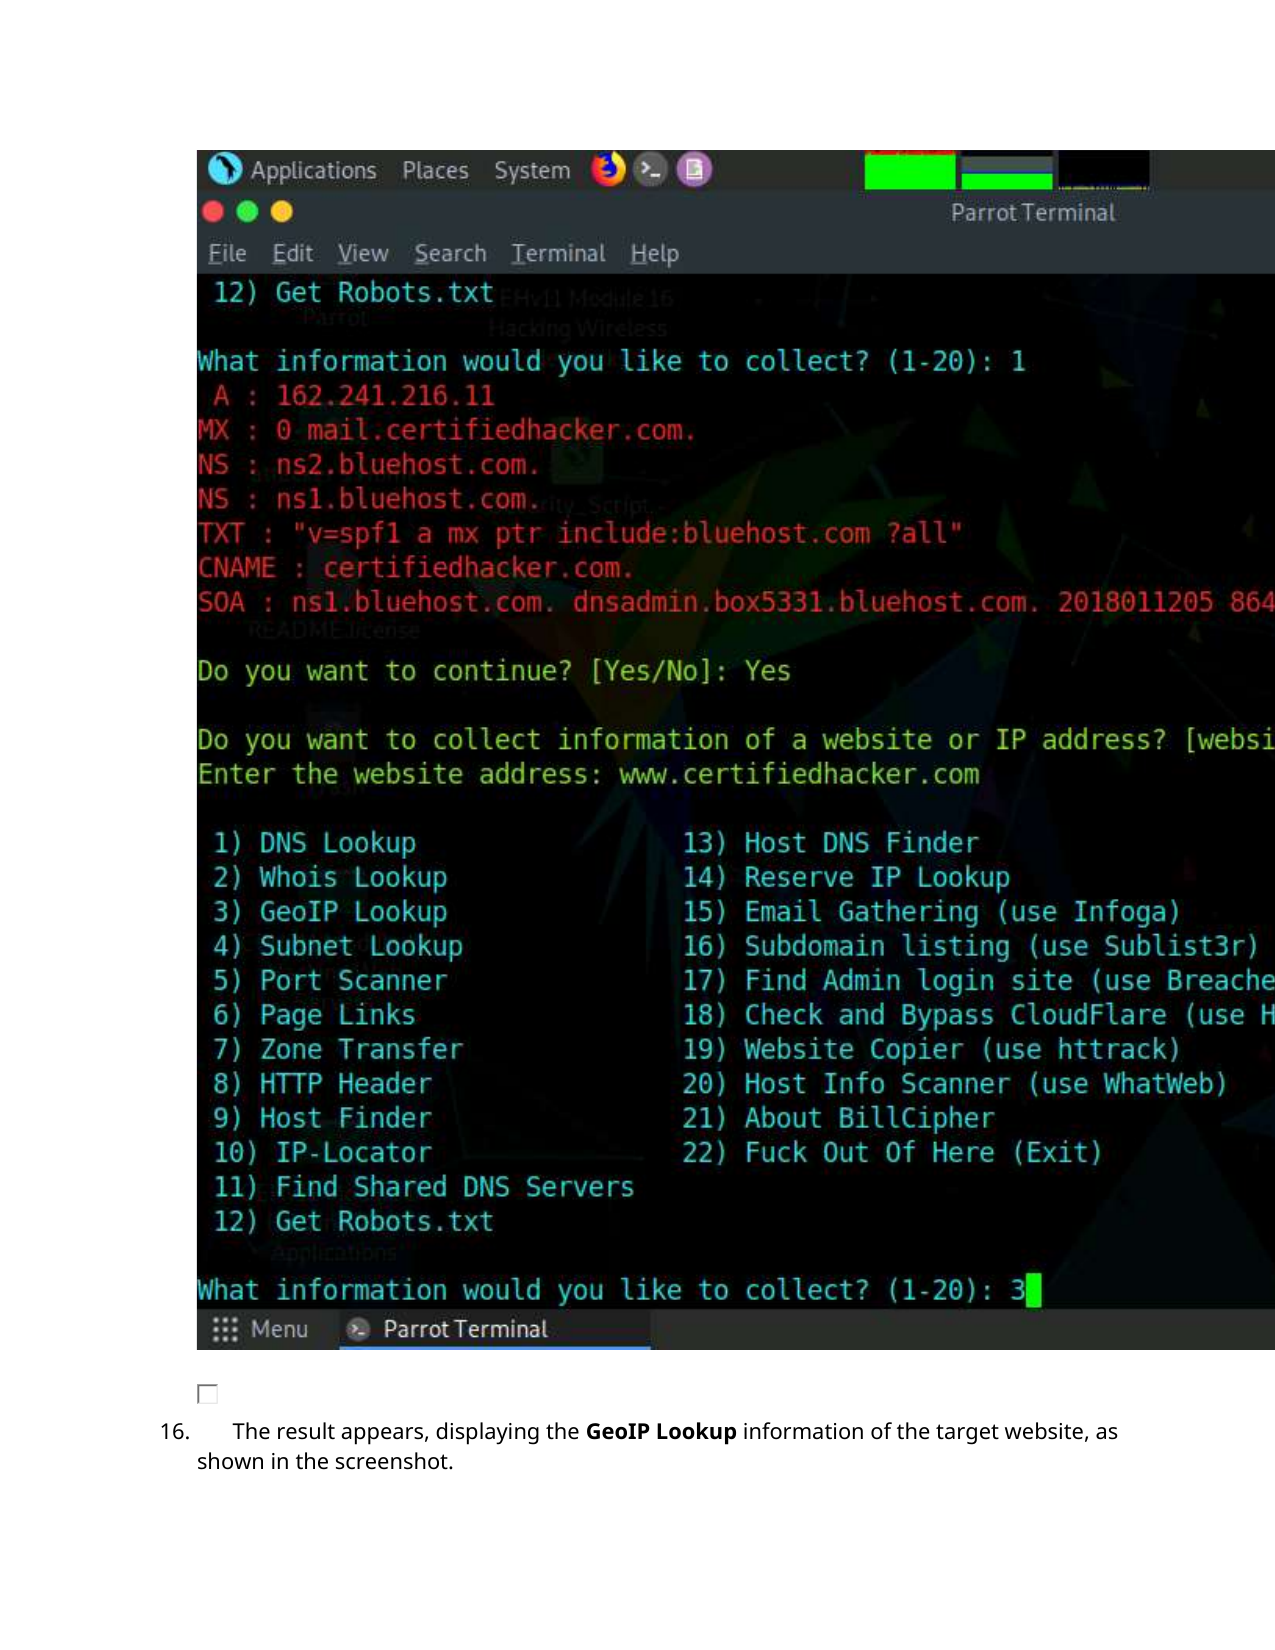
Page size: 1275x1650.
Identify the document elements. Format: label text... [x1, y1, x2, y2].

list The result appears, displaying the GeoIP Lookup information of the target website, as shown in the screenshot. [159, 1379, 1125, 1476]
picture [196, 150, 1275, 1350]
